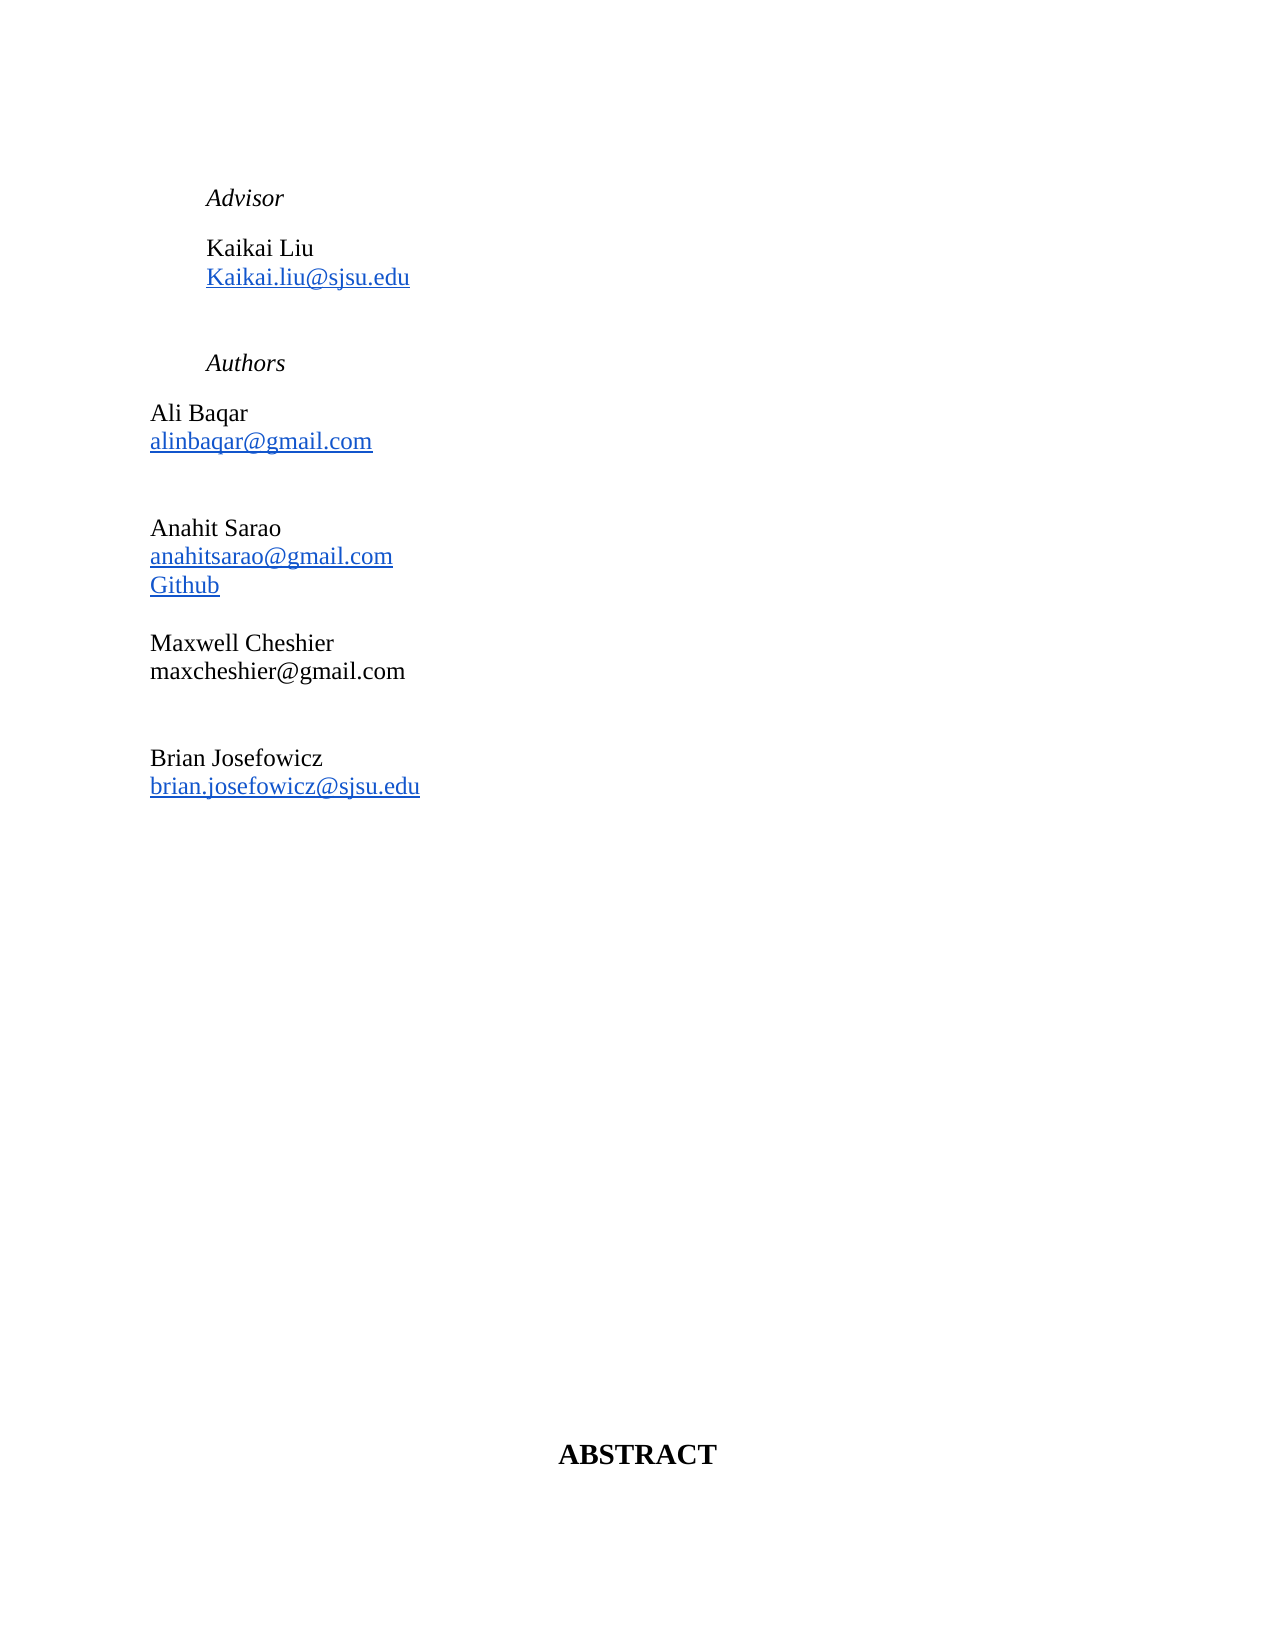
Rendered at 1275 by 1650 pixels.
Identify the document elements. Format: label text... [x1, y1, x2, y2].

text ABSTRACT [150, 1437, 1125, 1471]
text brian.josefowicz@sjsu.edu [150, 771, 1125, 800]
text Brian Josefowicz [150, 743, 1125, 771]
text alinbaqar@gmail.com [150, 426, 1125, 455]
text Advisor [206, 183, 1125, 212]
text Authors [206, 348, 1125, 377]
text Anahit Sarao [150, 513, 1125, 541]
text Ali Baqar [150, 398, 1125, 426]
text Maxwell Cheshier [150, 628, 1125, 656]
text Kaikai.liu@sjsu.edu [206, 262, 1125, 291]
text anahitsarao@gmail.com [150, 541, 1125, 570]
text Kaikai Liu [206, 233, 1125, 262]
text maxcheshier@gmail.com [150, 656, 1125, 685]
text Github [150, 570, 1125, 599]
